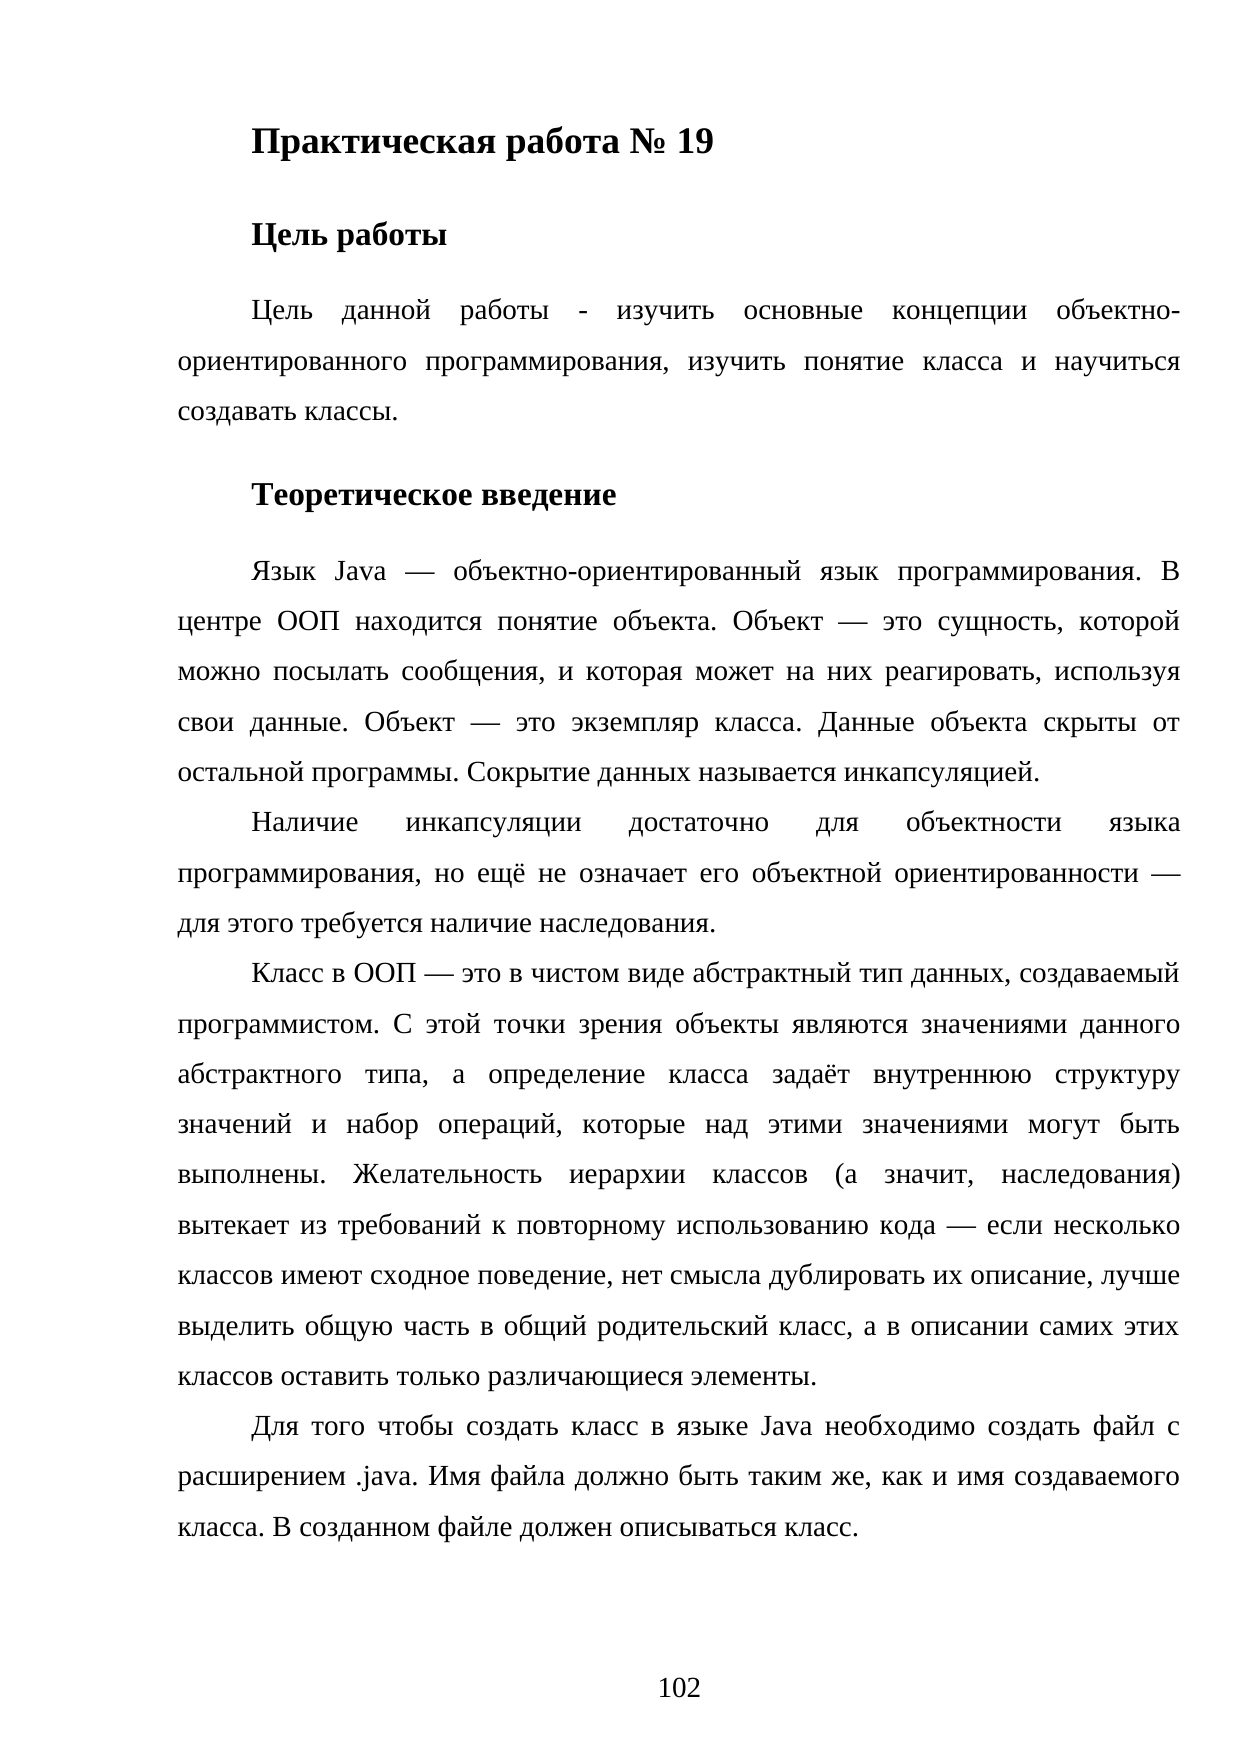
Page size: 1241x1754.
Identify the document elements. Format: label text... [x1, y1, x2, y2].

text Наличие инкапсуляции достаточно для объектности языка программирования, но ещё не означает его объектной ориентированности — для этого требуется наличие наследования. [177, 804, 1181, 939]
text Для того чтобы создать класс в языке Java необходимо создать файл с расширением .java. Имя файла должно быть таким же, как и имя создаваемого класса. В созданном файле должен описываться класс. [177, 1408, 1181, 1542]
text Теоретическое введение [251, 474, 1181, 513]
text Практическая работа № 19 [251, 118, 1181, 161]
text Цель работы [251, 214, 1181, 252]
text Класс в ООП — это в чистом виде абстрактный тип данных, создаваемый программистом. С этой точки зрения объекты являются значениями данного абстрактного типа, а определение класса задаёт внутреннюю структуру значений и набор операций, которые над этими значениями могут быть выполнены. Желательность иерархии классов (а значит, наследования) вытекает из требований к повторному использованию кода — если несколько классов имеют сходное поведение, нет смысла дублировать их описание, лучше выделить общую часть в общий родительский класс, а в описании самих этих классов оставить только различающиеся элементы. [177, 955, 1181, 1391]
text Цель данной работы - изучить основные концепции объектно-ориентированного программирования, изучить понятие класса и научиться создавать классы. [177, 292, 1181, 427]
text Язык Java — объектно-ориентированный язык программирования. В центре ООП находится понятие объекта. Объект — это сущность, которой можно посылать сообщения, и которая может на них реагировать, используя свои данные. Объект — это экземпляр класса. Данные объекта скрыты от остальной программы. Сокрытие данных называется инкапсуляцией. [177, 553, 1181, 788]
